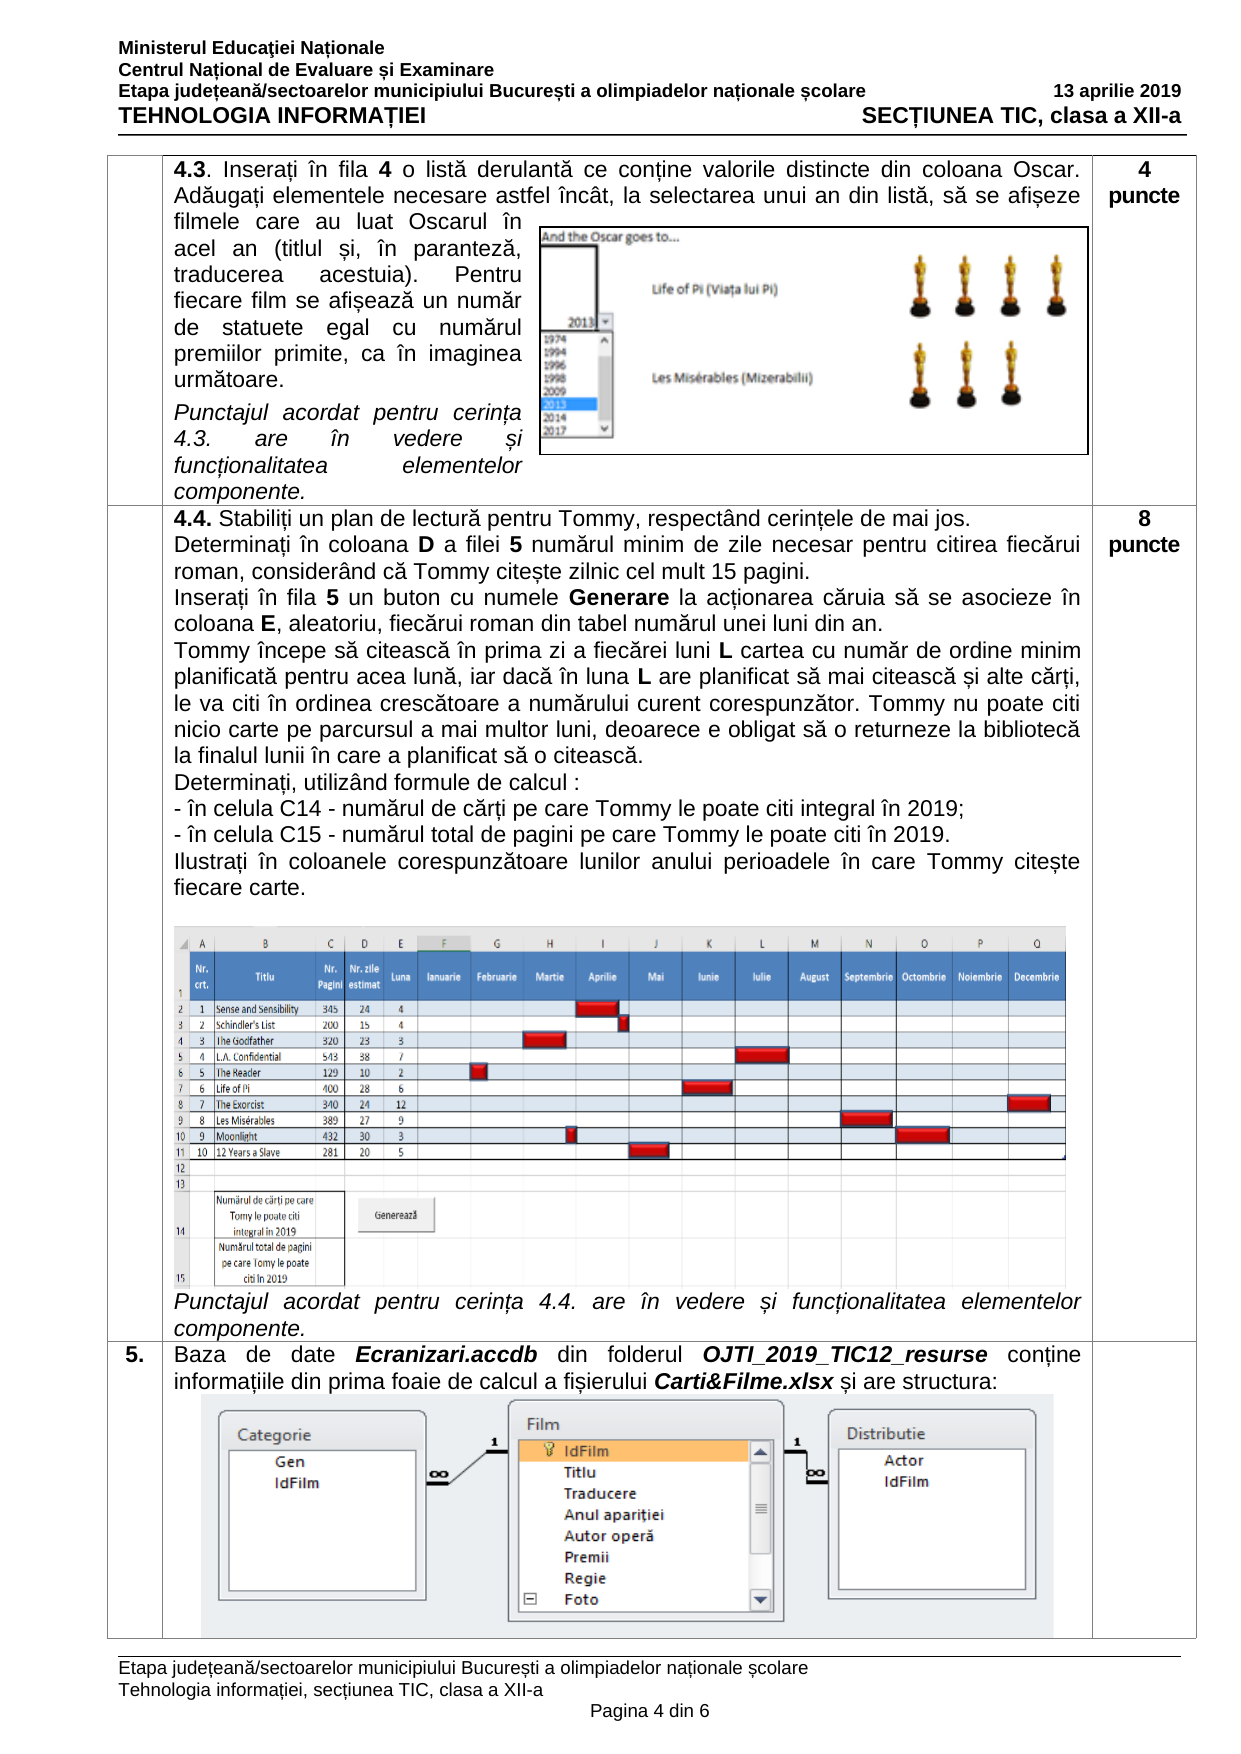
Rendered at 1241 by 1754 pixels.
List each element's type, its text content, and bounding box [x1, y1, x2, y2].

table_cell Baza de date Ecranizari.accdb din folderul OJTI_2019_TIC12_resurse conține informațiile din prima foaie de calcul a fișierului Carti&Filme.xlsx și are structura: [163, 1342, 1092, 1638]
picture [541, 228, 1087, 452]
picture [173, 926, 1066, 1289]
table_cell 5. [108, 1342, 162, 1638]
table_cell 4.3. Inserați în fila 4 o listă derulantă ce conține valorile distincte din coloana Oscar. Adăugați elementele necesare astfel încât, la selectarea unui an din listă, să se afișeze filmele care au luat Oscarul în acel an (titlul și, în paranteză, traducerea acestuia). Pentru fiecare film se afișează un număr de statuete egal cu numărul premiilor primite, ca în imaginea următoare. Punctajul acordat pentru cerința 4.3. are în vedere și funcționalitatea elementelor componente. [163, 156, 1092, 504]
table_cell [1093, 1342, 1196, 1638]
picture [201, 1394, 1054, 1638]
table_cell 8 puncte [1093, 506, 1196, 1341]
table_cell [108, 506, 162, 1341]
table_cell 4.4. Stabiliți un plan de lectură pentru Tommy, respectând cerințele de mai jos. Determinați în coloana D a filei 5 numărul minim de zile necesar pentru citirea fiecărui roman, considerând că Tommy citește zilnic cel mult 15 pagini. Inserați în fila 5 un buton cu numele Generare la acționarea căruia să se asocieze în coloana E, aleatoriu, fiecărui roman din tabel numărul unei luni din an. Tommy începe să citească în prima zi a fiecărei luni L cartea cu număr de ordine minim planificată pentru acea lună, iar dacă în luna L are planificat să mai citească și alte cărți, le va citi în ordinea crescătoare a numărului curent corespunzător. Tommy nu poate citi nicio carte pe parcursul a mai multor luni, deoarece e obligat să o returneze la bibliotecă la finalul lunii în care a planificat să o citească. Determinați, utilizând formule de calcul : - în celula C14 - numărul de cărți pe care Tommy le poate citi integral în 2019; - în celula C15 - numărul total de pagini pe care Tommy le poate citi în 2019. Ilustrați în coloanele corespunzătoare lunilor anului perioadele în care Tommy citește fiecare carte. Punctajul acordat pentru cerința 4.4. are în vedere și funcționalitatea elementelor componente. [163, 506, 1092, 1341]
table_cell 4 puncte [1093, 156, 1196, 504]
